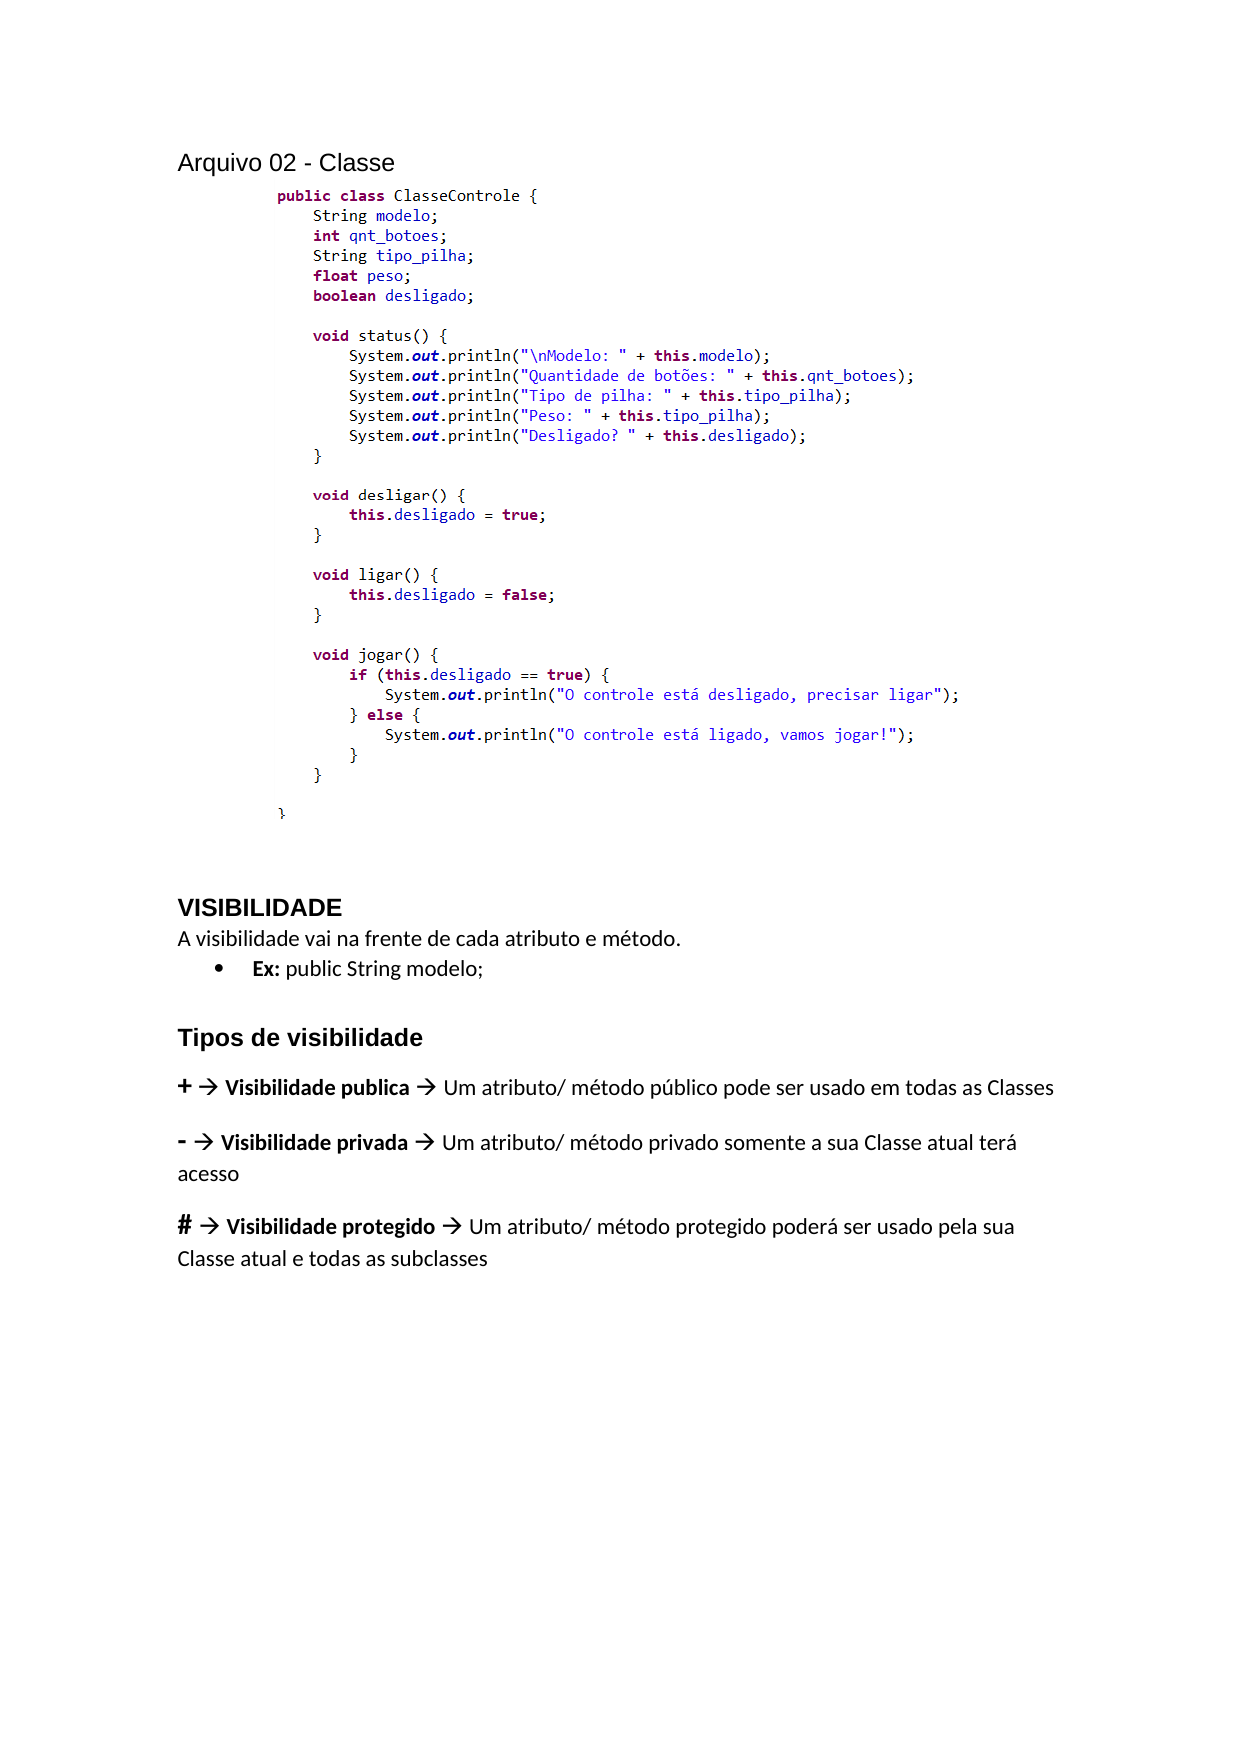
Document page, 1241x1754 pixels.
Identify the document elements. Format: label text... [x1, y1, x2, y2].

subtitle Tipos de visibilidade [177, 1023, 1063, 1052]
text - Visibilidade privada Um atributo/ método privado somente a sua Classe atual terá acesso [177, 1122, 1063, 1187]
text + Visibilidade publica Um atributo/ método público pode ser usado em todas as Classes [177, 1067, 1063, 1102]
list Ex: public String modelo; [215, 954, 1063, 982]
text A visibilidade vai na frente de cada atributo e método. [177, 924, 1063, 952]
picture [274, 178, 966, 819]
subtitle VISIBILIDADE [177, 893, 1063, 922]
subtitle Arquivo 02 - Classe [177, 148, 1063, 176]
text # Visibilidade protegido Um atributo/ método protegido poderá ser usado pela sua Classe atual e todas as subclasses [177, 1206, 1063, 1272]
